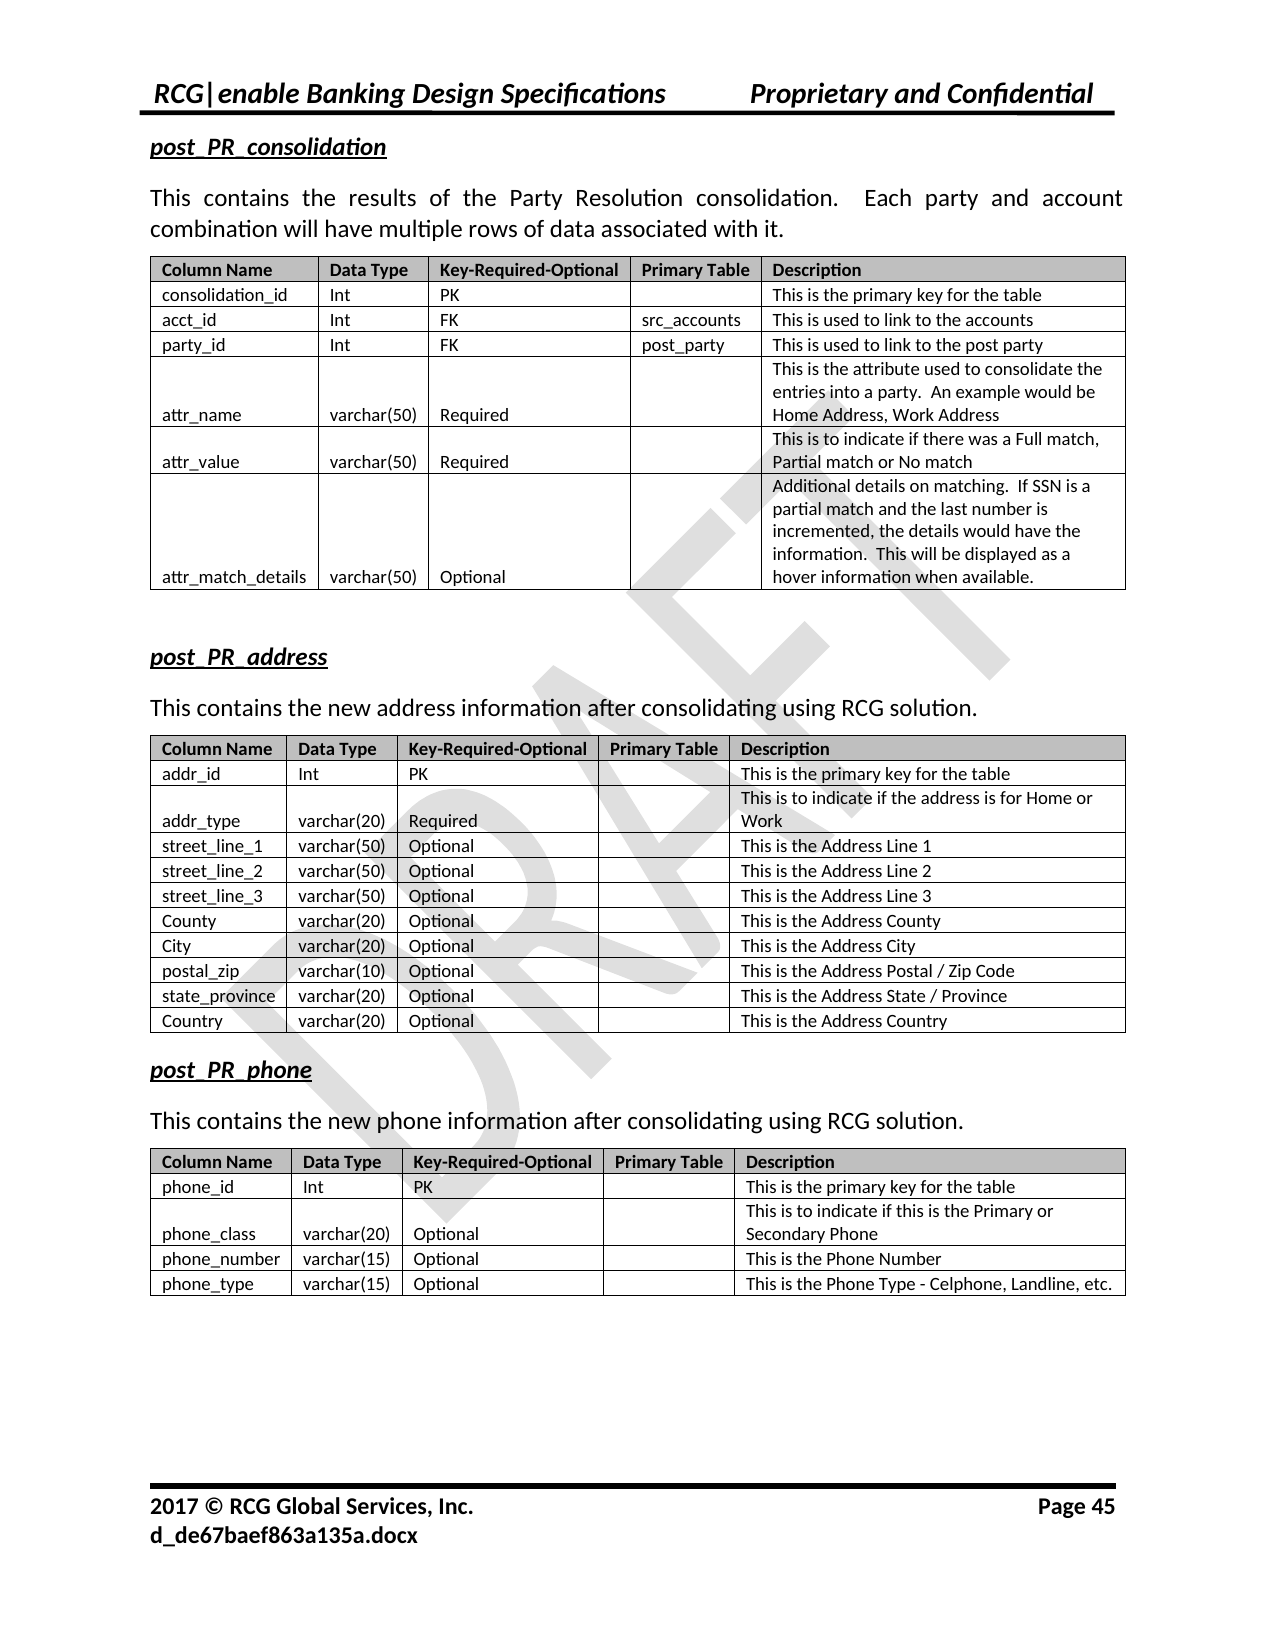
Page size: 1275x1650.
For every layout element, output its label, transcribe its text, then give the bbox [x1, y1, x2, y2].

table_header Data Type [292, 1149, 402, 1173]
table_cell This is the Phone Type - Celphone, Landline, etc. [735, 1271, 1125, 1295]
table_cell varchar(50) [287, 883, 397, 907]
table_header Key-Required-Optional [403, 1149, 603, 1173]
table_cell [599, 761, 729, 785]
table_cell street_line_3 [151, 883, 286, 907]
table_cell This is the Address Line 2 [730, 858, 1125, 882]
table_cell Int [319, 332, 428, 356]
table_cell This is used to link to the accounts [762, 307, 1125, 331]
table_cell [604, 1246, 734, 1270]
table_cell post_party [631, 332, 761, 356]
table_header Primary Table [604, 1149, 734, 1173]
table_cell This is the primary key for the table [762, 282, 1125, 306]
table_cell [631, 474, 761, 588]
table_cell [599, 958, 729, 982]
table_cell [631, 357, 761, 426]
table_cell This is the Address Line 1 [730, 833, 1125, 857]
table_cell County [151, 908, 286, 932]
table_cell PK [398, 761, 598, 785]
text This contains the new address information after consolidating using RCG solution. [150, 692, 1125, 723]
table_cell addr_type [151, 786, 286, 832]
table_cell [599, 1008, 729, 1032]
table_cell varchar(50) [319, 474, 428, 588]
table_cell [604, 1199, 734, 1245]
subtitle post_PR_address [150, 641, 1125, 671]
table_cell varchar(20) [287, 983, 397, 1007]
table_header Key-Required-Optional [429, 257, 630, 281]
table_cell [599, 833, 729, 857]
table_cell varchar(50) [287, 858, 397, 882]
table_cell party_id [151, 332, 318, 356]
table_header Column Name [151, 736, 286, 760]
table_cell Required [429, 357, 630, 426]
table_cell Additional details on matching. If SSN is a partial match and the last number is incremented, the details would have the information. This will be displayed as a hover information when available. [762, 474, 1125, 588]
table_cell This is to indicate if the address is for Home or Work [730, 786, 1125, 832]
table_header Column Name [151, 1149, 291, 1173]
table_cell varchar(15) [292, 1246, 402, 1270]
table_cell consolidation_id [151, 282, 318, 306]
table_cell street_line_1 [151, 833, 286, 857]
table_cell [631, 427, 761, 473]
table_cell street_line_2 [151, 858, 286, 882]
table_cell postal_zip [151, 958, 286, 982]
table_cell PK [403, 1174, 603, 1198]
table_cell Optional [398, 858, 598, 882]
table_cell Optional [398, 958, 598, 982]
table_cell phone_type [151, 1271, 291, 1295]
table_cell varchar(10) [287, 958, 397, 982]
text This contains the results of the Party Resolution consolidation. Each party and account combination will have multiple rows of data associated with it. [150, 183, 1125, 244]
subtitle post_PR_consolidation [150, 131, 1125, 162]
table_header Description [730, 736, 1125, 760]
table_cell [599, 883, 729, 907]
table_cell This is the primary key for the table [735, 1174, 1125, 1198]
table_cell This is the Address State / Province [730, 983, 1125, 1007]
table_cell state_province [151, 983, 286, 1007]
table_cell FK [429, 332, 630, 356]
table_cell phone_number [151, 1246, 291, 1270]
table_cell This is the attribute used to consolidate the entries into a party. An example would be Home Address, Work Address [762, 357, 1125, 426]
table_header Key-Required-Optional [398, 736, 598, 760]
table_cell Optional [403, 1271, 603, 1295]
table_cell This is to indicate if this is the Primary or Secondary Phone [735, 1199, 1125, 1245]
table_cell acct_id [151, 307, 318, 331]
table_cell Int [287, 761, 397, 785]
table_cell varchar(20) [287, 908, 397, 932]
table_cell [631, 282, 761, 306]
table_cell varchar(15) [292, 1271, 402, 1295]
table_cell [604, 1174, 734, 1198]
table_cell Optional [398, 833, 598, 857]
table_cell varchar(20) [292, 1199, 402, 1245]
table_cell This is the Address Country [730, 1008, 1125, 1032]
table_cell Required [429, 427, 630, 473]
table_cell Int [319, 282, 428, 306]
table_cell [599, 908, 729, 932]
table_cell Required [398, 786, 598, 832]
table_cell Optional [429, 474, 630, 588]
table_cell [599, 983, 729, 1007]
table_cell This is the Address County [730, 908, 1125, 932]
table_header Primary Table [631, 257, 761, 281]
table_cell This is used to link to the post party [762, 332, 1125, 356]
table_cell phone_class [151, 1199, 291, 1245]
table_header Description [762, 257, 1125, 281]
table_cell varchar(20) [287, 933, 397, 957]
table_cell Int [292, 1174, 402, 1198]
table_cell attr_value [151, 427, 318, 473]
table_cell Optional [398, 908, 598, 932]
table_cell This is to indicate if there was a Full match, Partial match or No match [762, 427, 1125, 473]
table_header Data Type [319, 257, 428, 281]
table_cell This is the Address City [730, 933, 1125, 957]
table_cell Optional [403, 1246, 603, 1270]
table_cell Optional [403, 1199, 603, 1245]
table_cell varchar(20) [287, 786, 397, 832]
text This contains the new phone information after consolidating using RCG solution. [150, 1105, 1125, 1136]
table_cell [599, 933, 729, 957]
table_cell City [151, 933, 286, 957]
table_cell This is the Phone Number [735, 1246, 1125, 1270]
table_cell varchar(50) [319, 357, 428, 426]
table_cell phone_id [151, 1174, 291, 1198]
table_cell attr_match_details [151, 474, 318, 588]
table_cell varchar(20) [287, 1008, 397, 1032]
table_cell PK [429, 282, 630, 306]
table_cell Optional [398, 1008, 598, 1032]
table_header Description [735, 1149, 1125, 1173]
table_cell This is the primary key for the table [730, 761, 1125, 785]
table_cell src_accounts [631, 307, 761, 331]
table_cell attr_name [151, 357, 318, 426]
table_header Data Type [287, 736, 397, 760]
table_cell Optional [398, 933, 598, 957]
table_cell varchar(50) [319, 427, 428, 473]
table_header Primary Table [599, 736, 729, 760]
table_header Column Name [151, 257, 318, 281]
table_cell Optional [398, 983, 598, 1007]
table_cell Optional [398, 883, 598, 907]
table_cell Country [151, 1008, 286, 1032]
table_cell This is the Address Line 3 [730, 883, 1125, 907]
table_cell FK [429, 307, 630, 331]
table_cell [599, 858, 729, 882]
table_cell [599, 786, 729, 832]
table_cell addr_id [151, 761, 286, 785]
table_cell varchar(50) [287, 833, 397, 857]
subtitle post_PR_phone [150, 1054, 1125, 1084]
table_cell This is the Address Postal / Zip Code [730, 958, 1125, 982]
table_cell Int [319, 307, 428, 331]
table_cell [604, 1271, 734, 1295]
